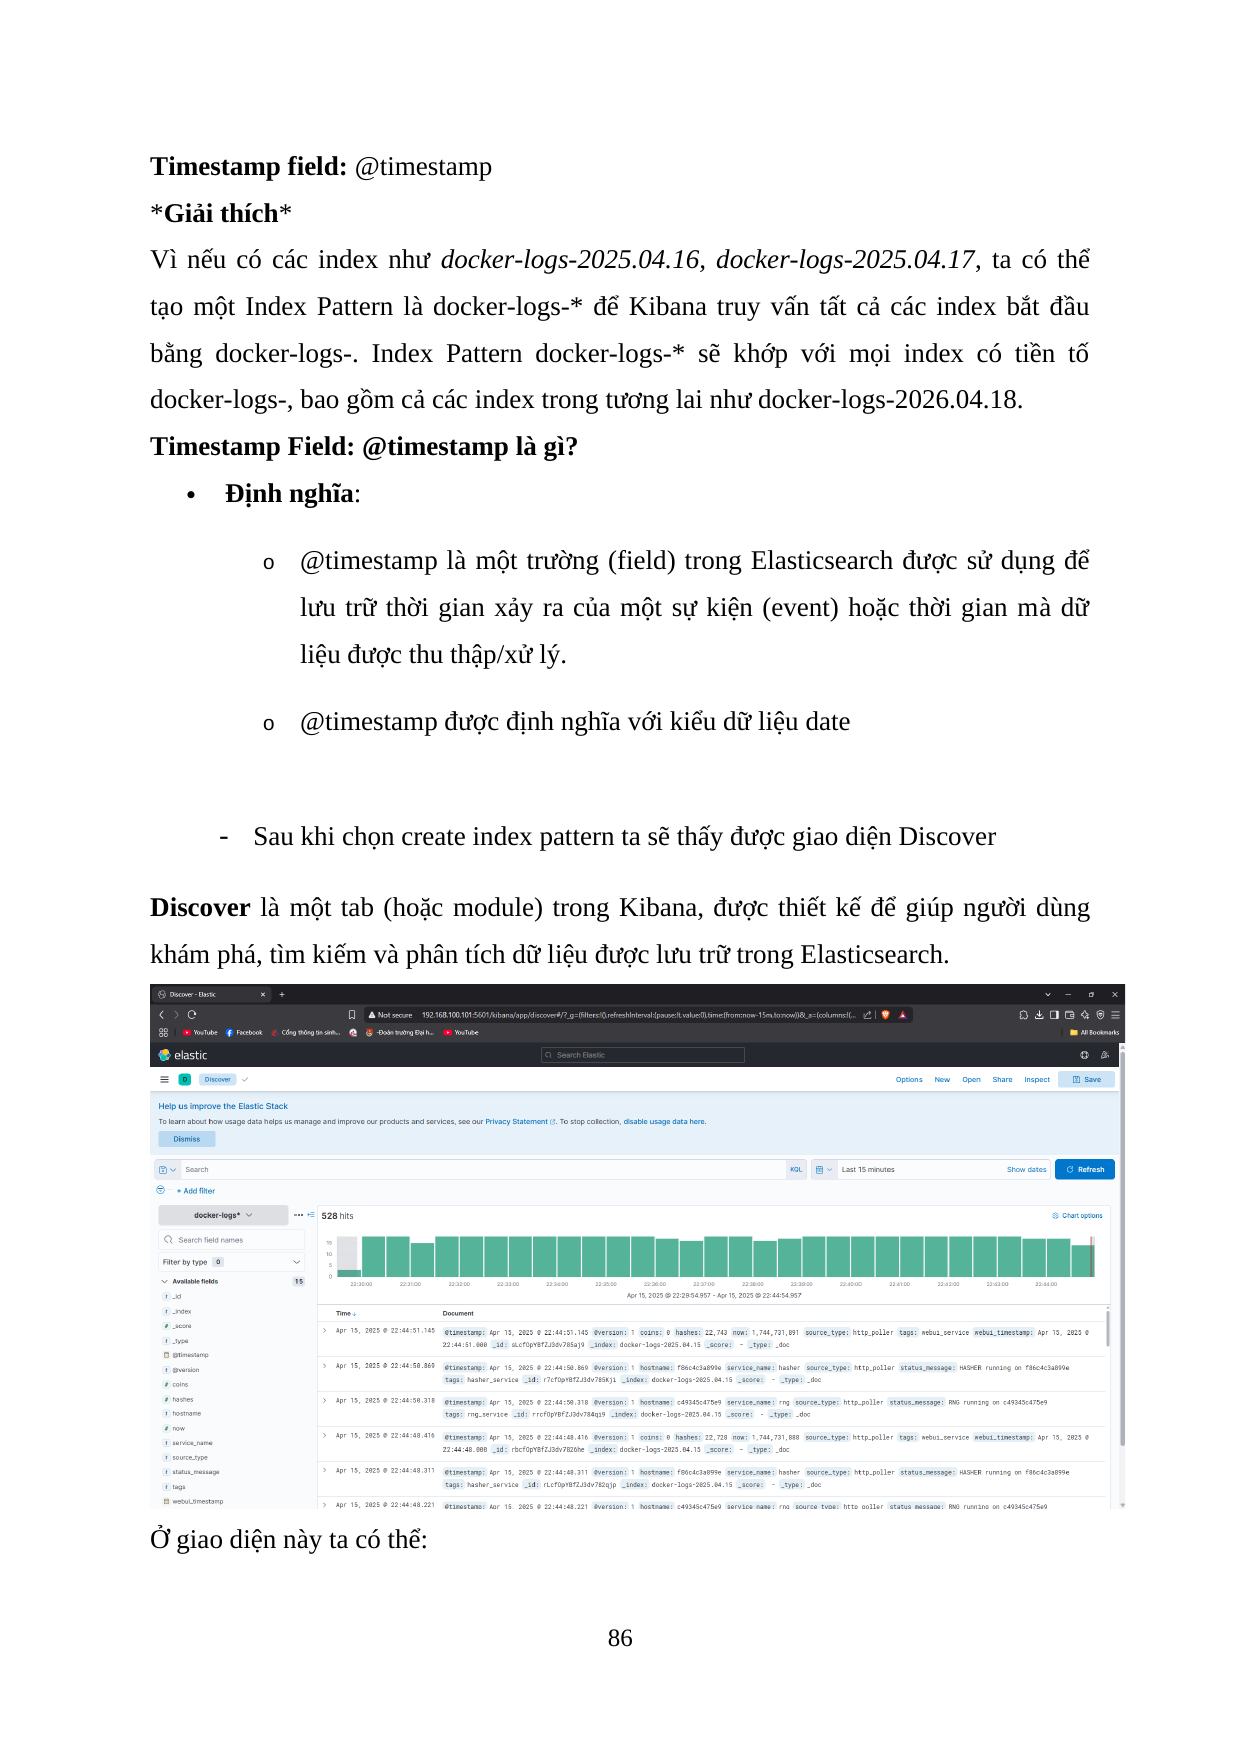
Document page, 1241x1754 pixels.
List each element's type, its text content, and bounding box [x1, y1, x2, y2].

list Sau khi chọn create index pattern ta sẽ thấy được giao diện Discover [216, 820, 1090, 854]
list @timestamp được định nghĩa với kiểu dữ liệu date [262, 705, 1090, 737]
text Vì nếu có các index như docker-logs-2025.04.16, docker-logs-2025.04.17, ta có thể tạo một Index Pattern là docker-logs-* để Kibana truy vấn tất cả các index bắt đầu bằng docker-logs-. Index Pattern docker-logs-* sẽ khớp với mọi index có tiền tố docker-logs-, bao gồm cả các index trong tương lai như docker-logs-2026.04.18. [150, 243, 1090, 414]
list @timestamp là một trường (field) trong Elasticsearch được sử dụng để lưu trữ thời gian xảy ra của một sự kiện (event) hoặc thời gian mà dữ liệu được thu thập/xử lý. [262, 544, 1090, 669]
picture [150, 984, 1125, 1509]
list Định nghĩa: [187, 477, 1090, 508]
text Discover là một tab (hoặc module) trong Kibana, được thiết kế để giúp người dùng khám phá, tìm kiếm và phân tích dữ liệu được lưu trữ trong Elasticsearch. [150, 891, 1090, 969]
text Ở giao diện này ta có thể: [150, 1523, 1090, 1554]
text Timestamp Field: @timestamp là gì? [150, 430, 1090, 461]
text *Giải thích* [150, 197, 1090, 228]
text Timestamp field: @timestamp [150, 150, 1090, 181]
